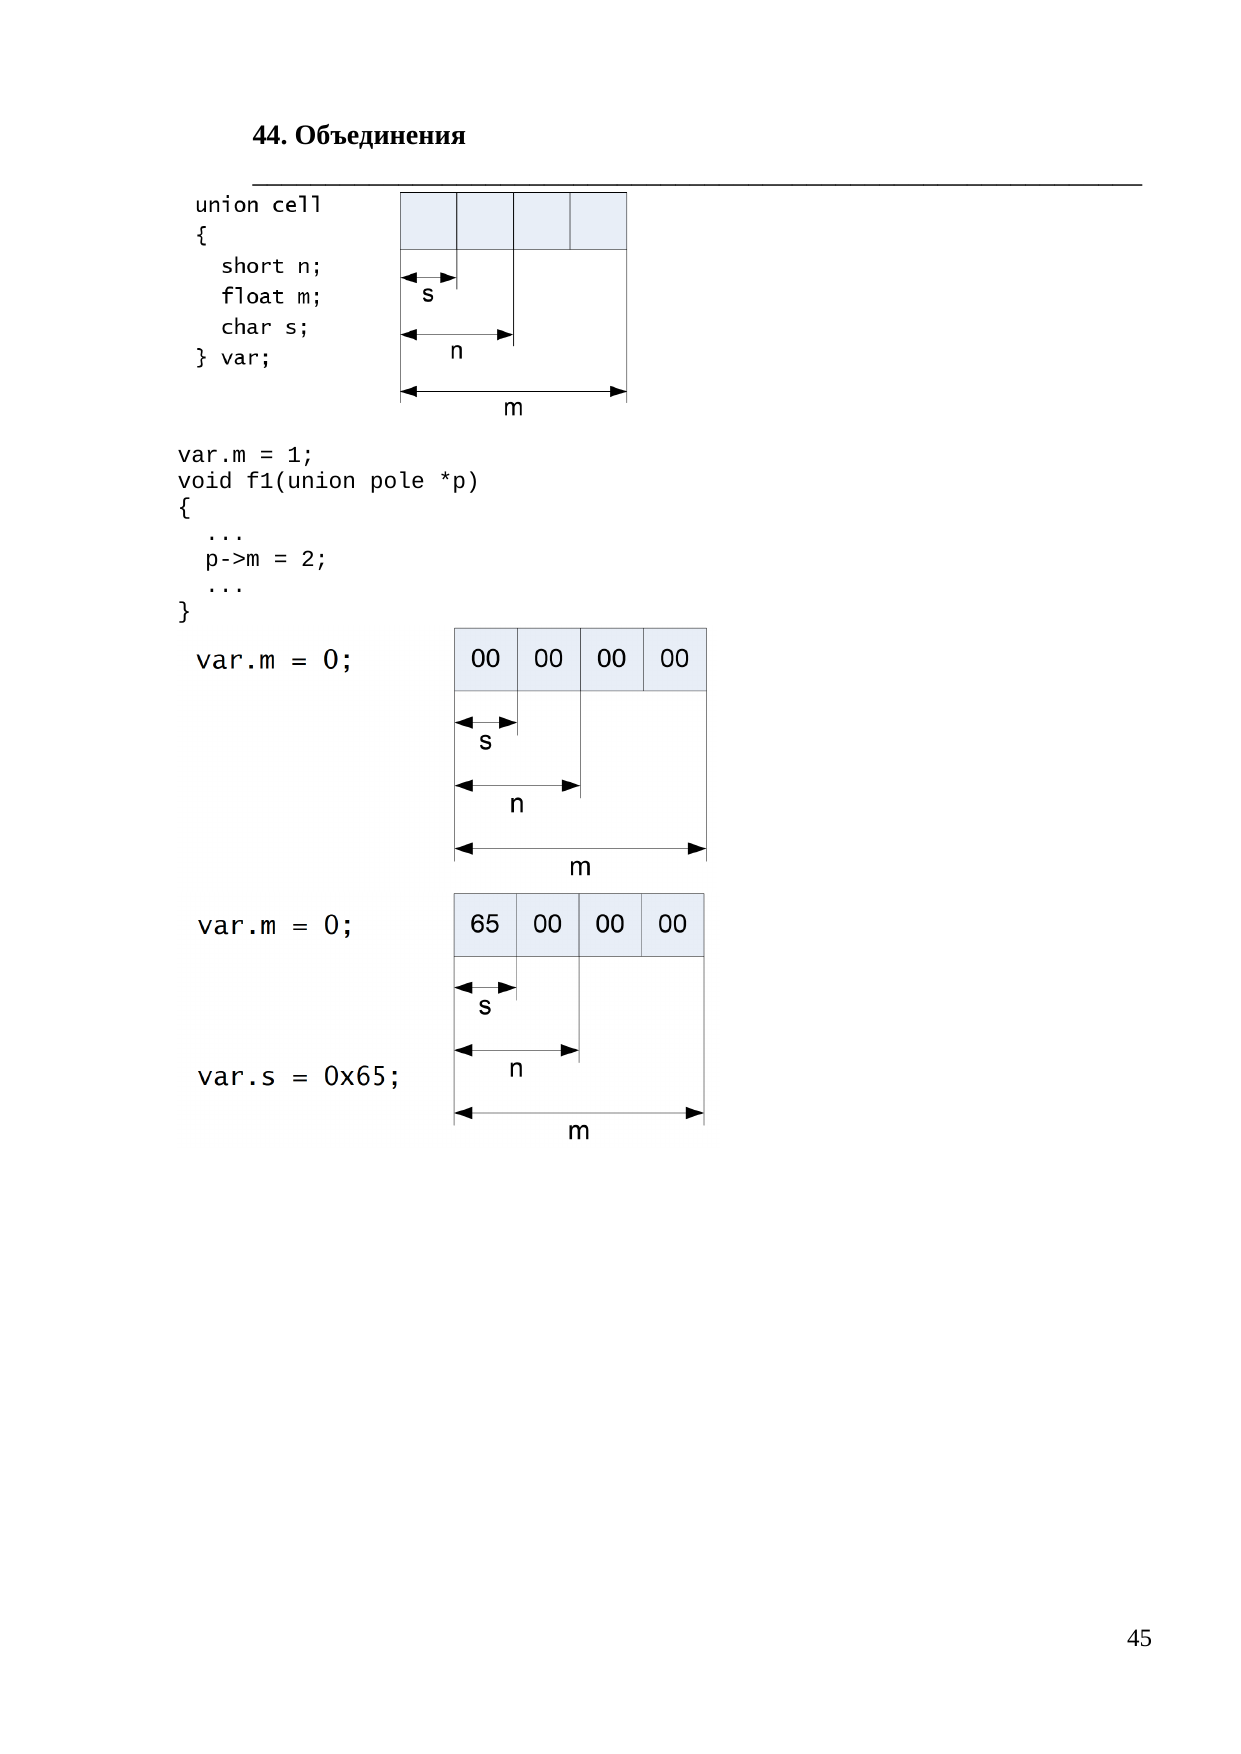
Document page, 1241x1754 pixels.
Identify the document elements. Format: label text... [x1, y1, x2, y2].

text _____________________________________________________________ [252, 155, 1152, 189]
text p->m = 2; [177, 548, 1152, 573]
text ... [177, 522, 1152, 548]
picture [177, 625, 720, 1148]
text } [177, 599, 1152, 625]
text { [177, 496, 1152, 522]
picture [177, 188, 660, 444]
text void f1(union pole *p) [177, 470, 1152, 496]
text var.m = 1; [177, 444, 1152, 470]
text ... [177, 573, 1152, 599]
subtitle 44. Объединения [252, 118, 1152, 151]
